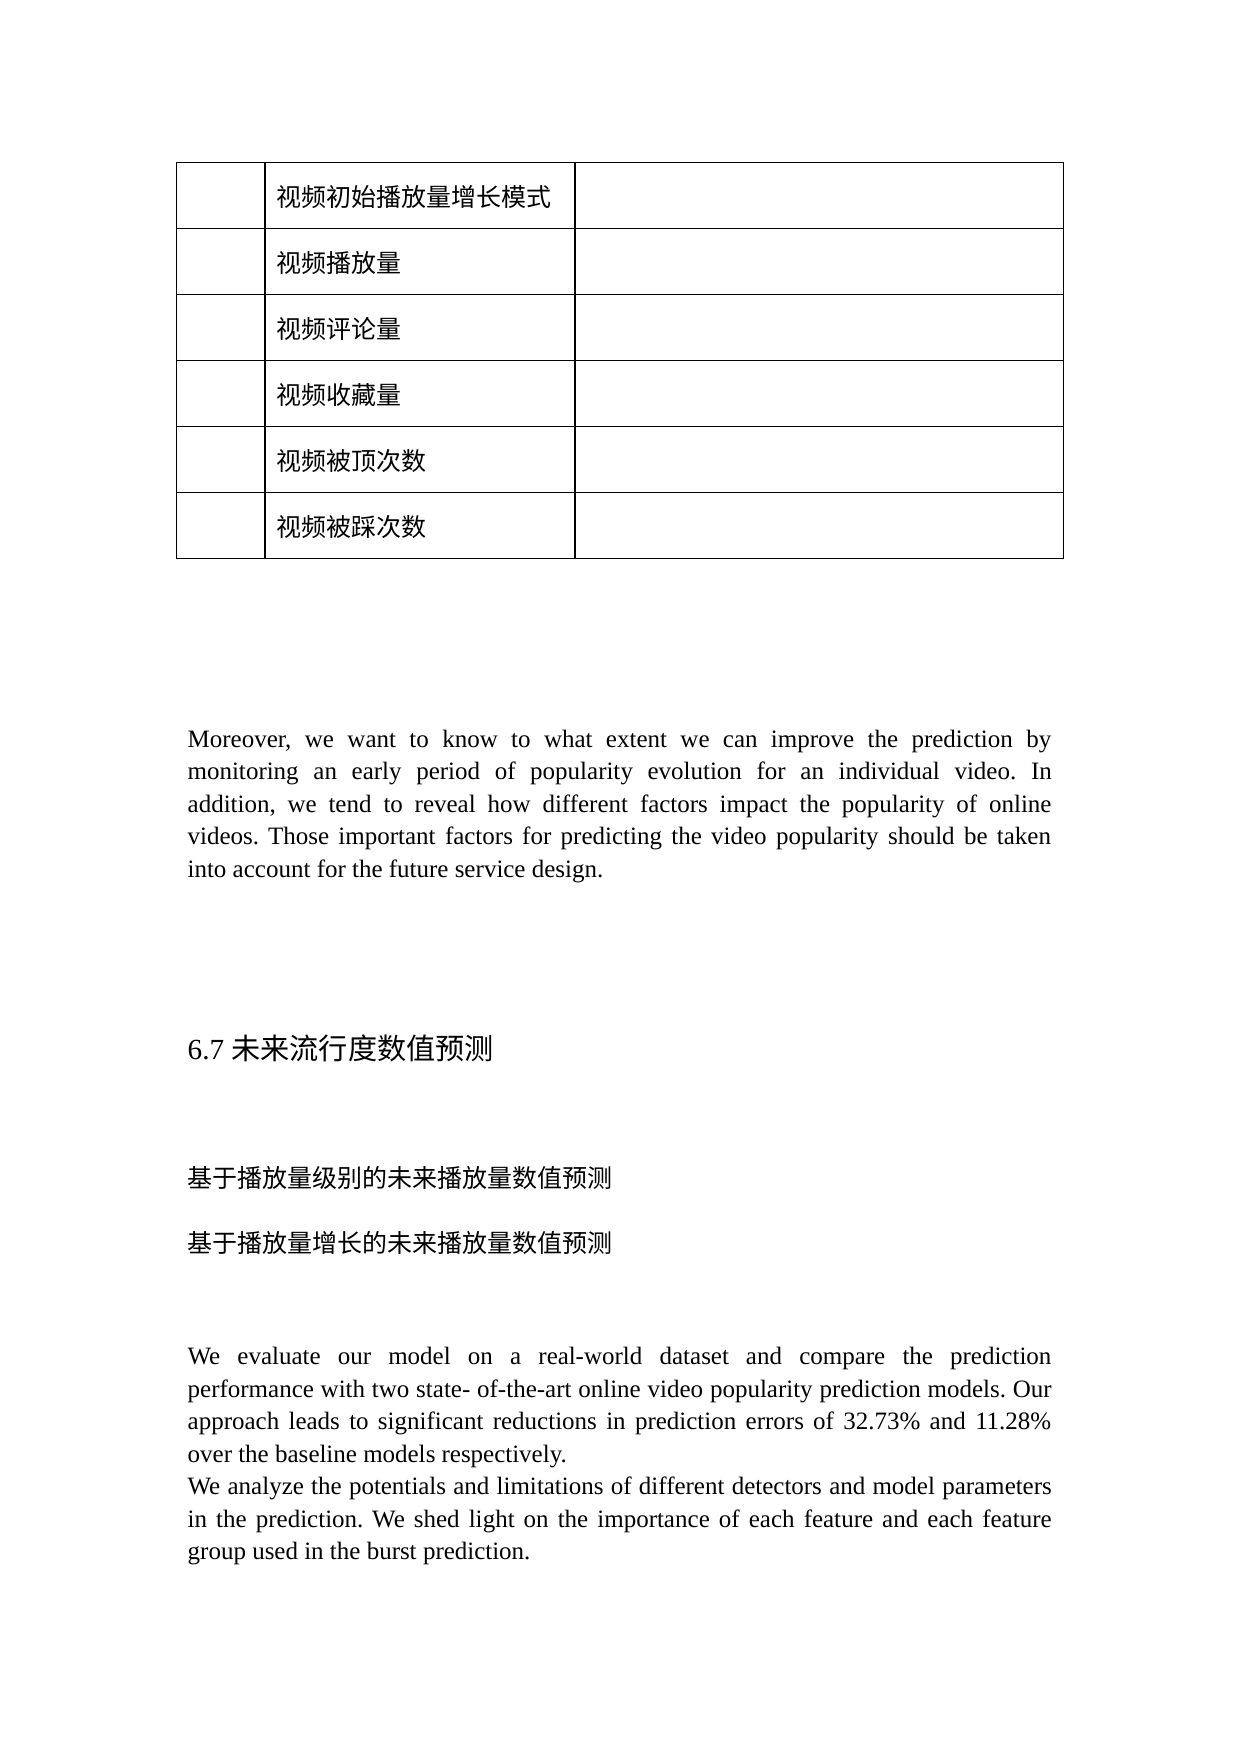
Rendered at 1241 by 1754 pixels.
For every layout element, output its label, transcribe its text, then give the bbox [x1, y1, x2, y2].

table_cell [177, 295, 264, 360]
table_cell 视频被顶次数 [266, 427, 574, 492]
table_cell [177, 163, 264, 228]
table_cell [177, 493, 264, 558]
text 基于播放量增长的未来播放量数值预测 [187, 1209, 1053, 1274]
table_cell [576, 427, 1063, 492]
table_cell [576, 493, 1063, 558]
table_cell [576, 229, 1063, 294]
table_cell 视频评论量 [266, 295, 574, 360]
table_cell [576, 163, 1063, 228]
text 未来流行度数值预测 [187, 1014, 1053, 1079]
table_cell 视频播放量 [266, 229, 574, 294]
table_cell [177, 427, 264, 492]
table_cell 视频初始播放量增长模式 [266, 163, 574, 228]
text We evaluate our model on a real-world dataset and compare the prediction performance with two state- of-the-art online video popularity prediction models. Our approach leads to significant reductions in prediction errors of 32.73% and 11.28% over the baseline models respectively. [187, 1339, 1053, 1469]
table_cell [576, 295, 1063, 360]
table_cell 视频收藏量 [266, 361, 574, 426]
table_cell 视频被踩次数 [266, 493, 574, 558]
text We analyze the potentials and limitations of different detectors and model parameters in the prediction. We shed light on the importance of each feature and each feature group used in the burst prediction. [187, 1469, 1053, 1567]
table_cell [177, 229, 264, 294]
table_cell [177, 361, 264, 426]
table_cell [576, 361, 1063, 426]
text 基于播放量级别的未来播放量数值预测 [187, 1144, 1053, 1209]
text Moreover, we want to know to what extent we can improve the prediction by monitoring an early period of popularity evolution for an individual video. In addition, we tend to reveal how different factors impact the popularity of online videos. Those important factors for predicting the video popularity should be taken into account for the future service design. [187, 722, 1053, 884]
